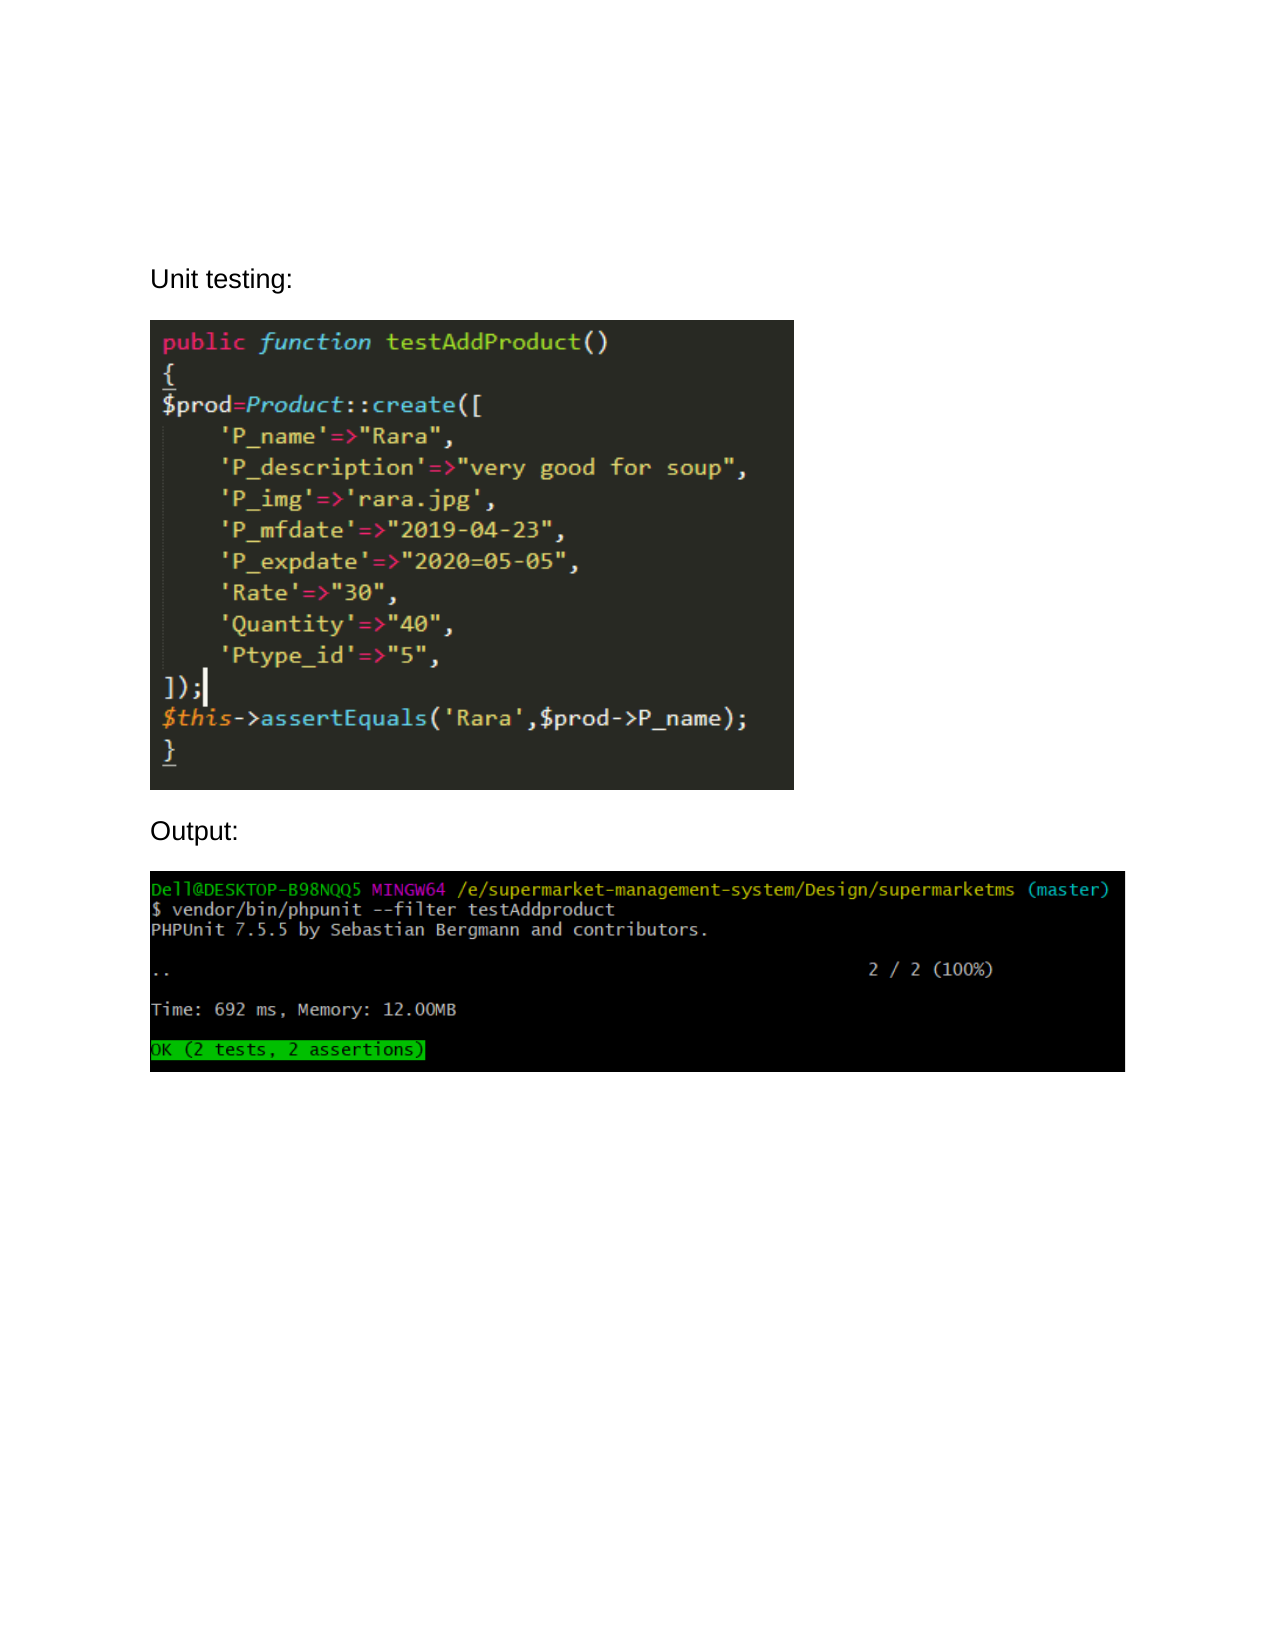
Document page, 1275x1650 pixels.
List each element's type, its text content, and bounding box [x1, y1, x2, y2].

text Unit testing: [150, 263, 1125, 295]
text Output: [150, 814, 1125, 846]
picture [150, 871, 1125, 1072]
picture [150, 320, 794, 790]
